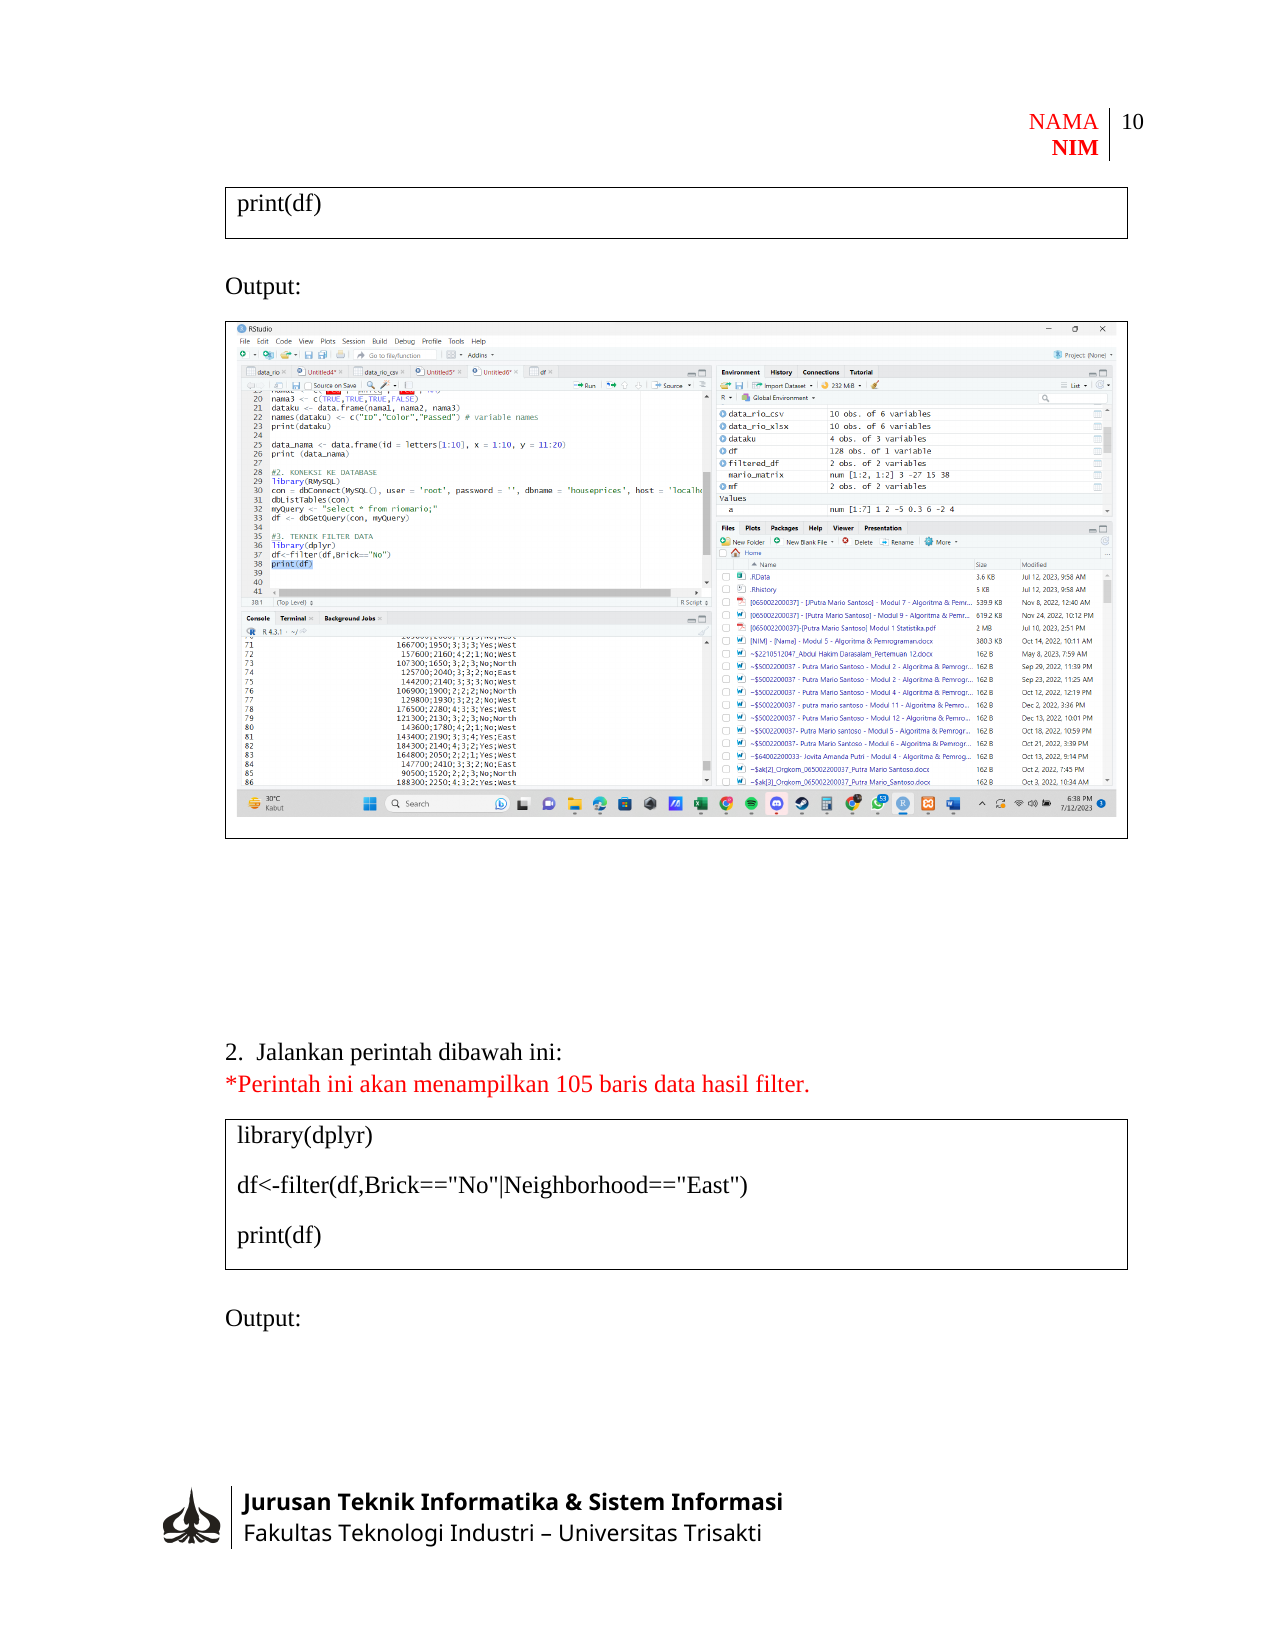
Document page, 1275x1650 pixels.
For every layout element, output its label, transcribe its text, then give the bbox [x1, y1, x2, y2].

picture [236, 322, 1117, 817]
text Output: [225, 1303, 1125, 1332]
table_header [226, 322, 1127, 837]
table_header library(dplyr) df<-filter(df,Brick=="No") print(df) [226, 188, 1127, 237]
text *Perintah ini akan menampilkan 105 baris data hasil filter. [225, 1069, 1125, 1098]
text 2. Jalankan perintah dibawah ini: [225, 1037, 1125, 1065]
table_header library(dplyr) df<-filter(df,Brick=="No"|Neighborhood=="East") print(df) [226, 1120, 1127, 1269]
text Output: [225, 271, 1125, 300]
picture [162, 1486, 221, 1544]
